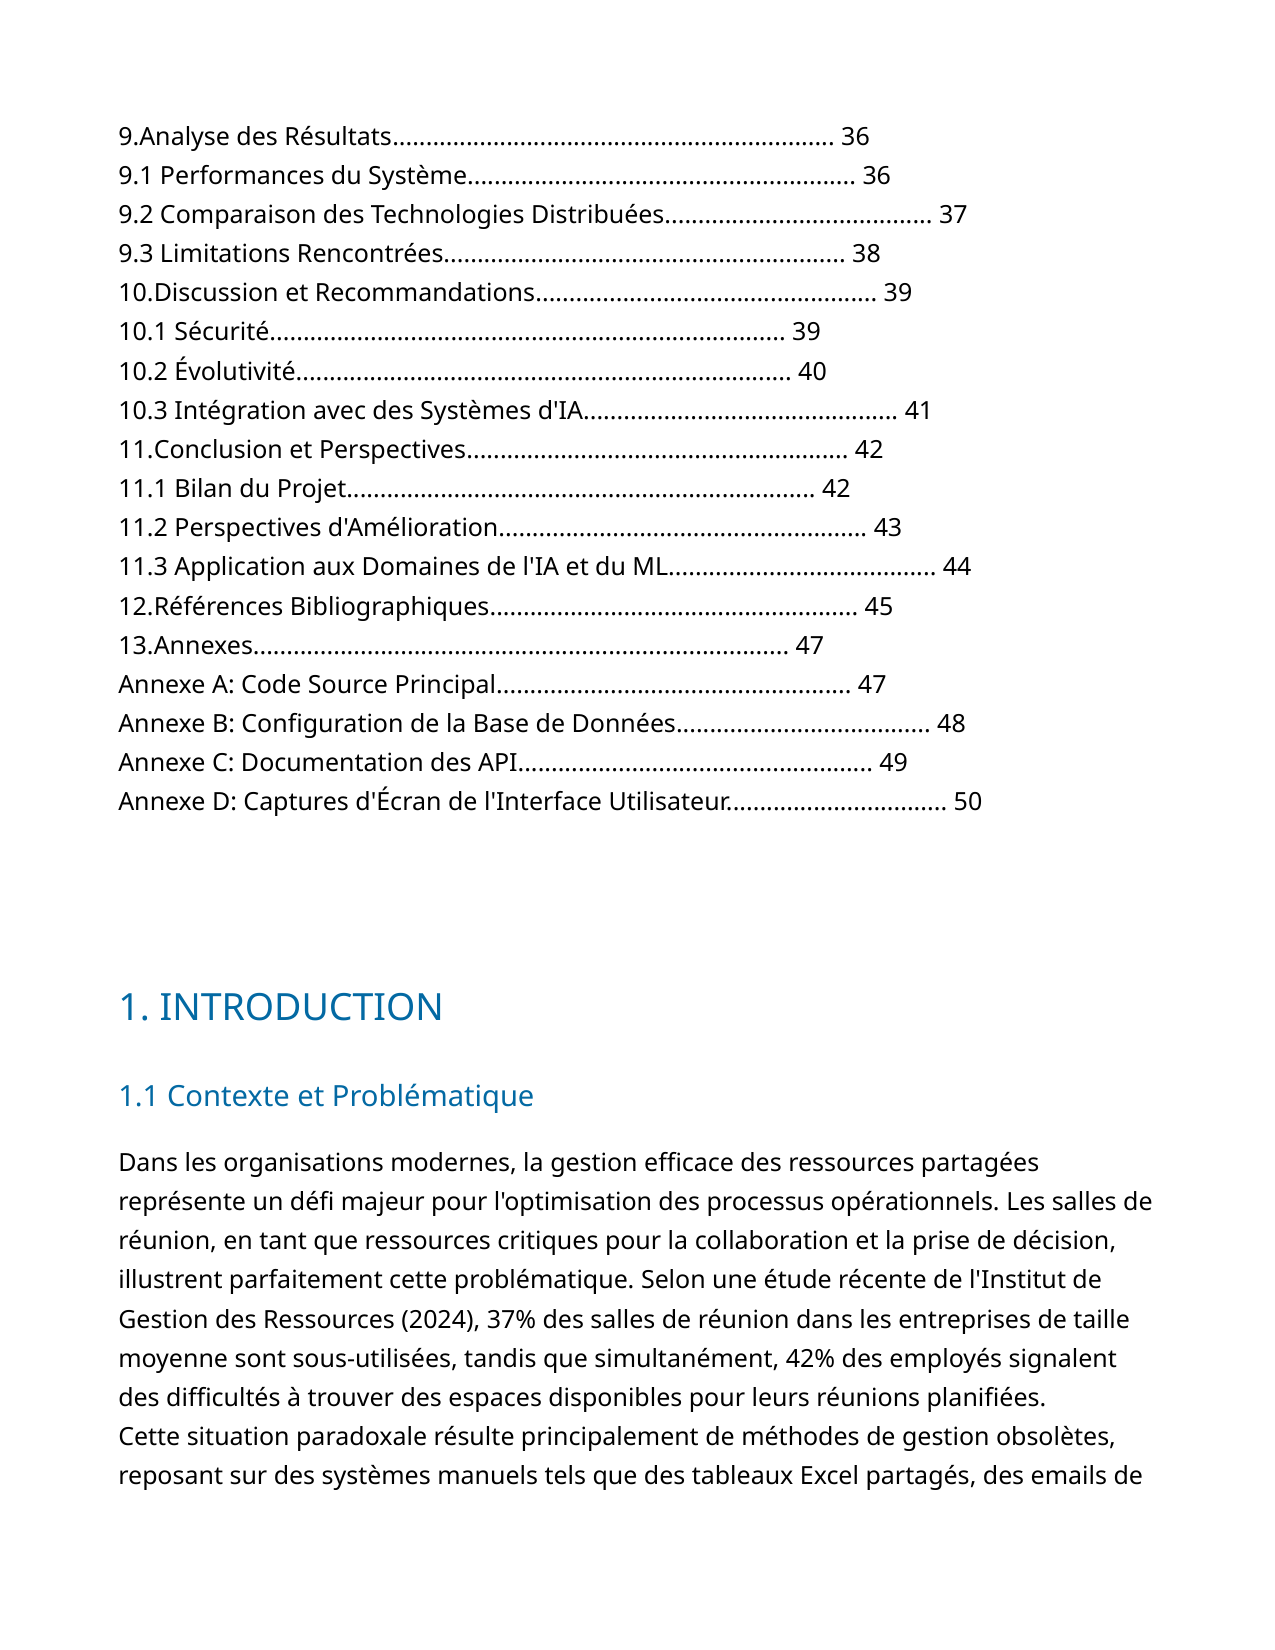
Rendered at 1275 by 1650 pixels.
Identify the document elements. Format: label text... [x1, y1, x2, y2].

subtitle 1.1 Contexte et Problématique [118, 1075, 1157, 1115]
list Conclusion et Perspectives......................................................... 42 11.1 Bilan du Projet...................................................................... 42 11.2 Perspectives d'Amélioration....................................................... 43 11.3 Application aux Domaines de l'IA et du ML........................................ 44 [118, 431, 1157, 583]
text Dans les organisations modernes, la gestion efficace des ressources partagées représente un défi majeur pour l'optimisation des processus opérationnels. Les salles de réunion, en tant que ressources critiques pour la collaboration et la prise de décision, illustrent parfaitement cette problématique. Selon une étude récente de l'Institut de Gestion des Ressources (2024), 37% des salles de réunion dans les entreprises de taille moyenne sont sous-utilisées, tandis que simultanément, 42% des employés signalent des difficultés à trouver des espaces disponibles pour leurs réunions planifiées. [118, 1144, 1157, 1414]
list Références Bibliographiques....................................................... 45 [118, 588, 1157, 622]
subtitle 1. INTRODUCTION [118, 980, 1157, 1031]
list Discussion et Recommandations................................................... 39 10.1 Sécurité............................................................................. 39 10.2 Évolutivité.......................................................................... 40 10.3 Intégration avec des Systèmes d'IA............................................... 41 [118, 275, 1157, 426]
list Analyse des Résultats.................................................................. 36 9.1 Performances du Système.......................................................... 36 9.2 Comparaison des Technologies Distribuées........................................ 37 9.3 Limitations Rencontrées............................................................ 38 [118, 118, 1157, 270]
list Annexes................................................................................ 47 Annexe A: Code Source Principal..................................................... 47 Annexe B: Configuration de la Base de Données...................................... 48 Annexe C: Documentation des API..................................................... 49 Annexe D: Captures d'Écran de l'Interface Utilisateur................................. 50 [118, 627, 1157, 818]
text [118, 1419, 1157, 1492]
